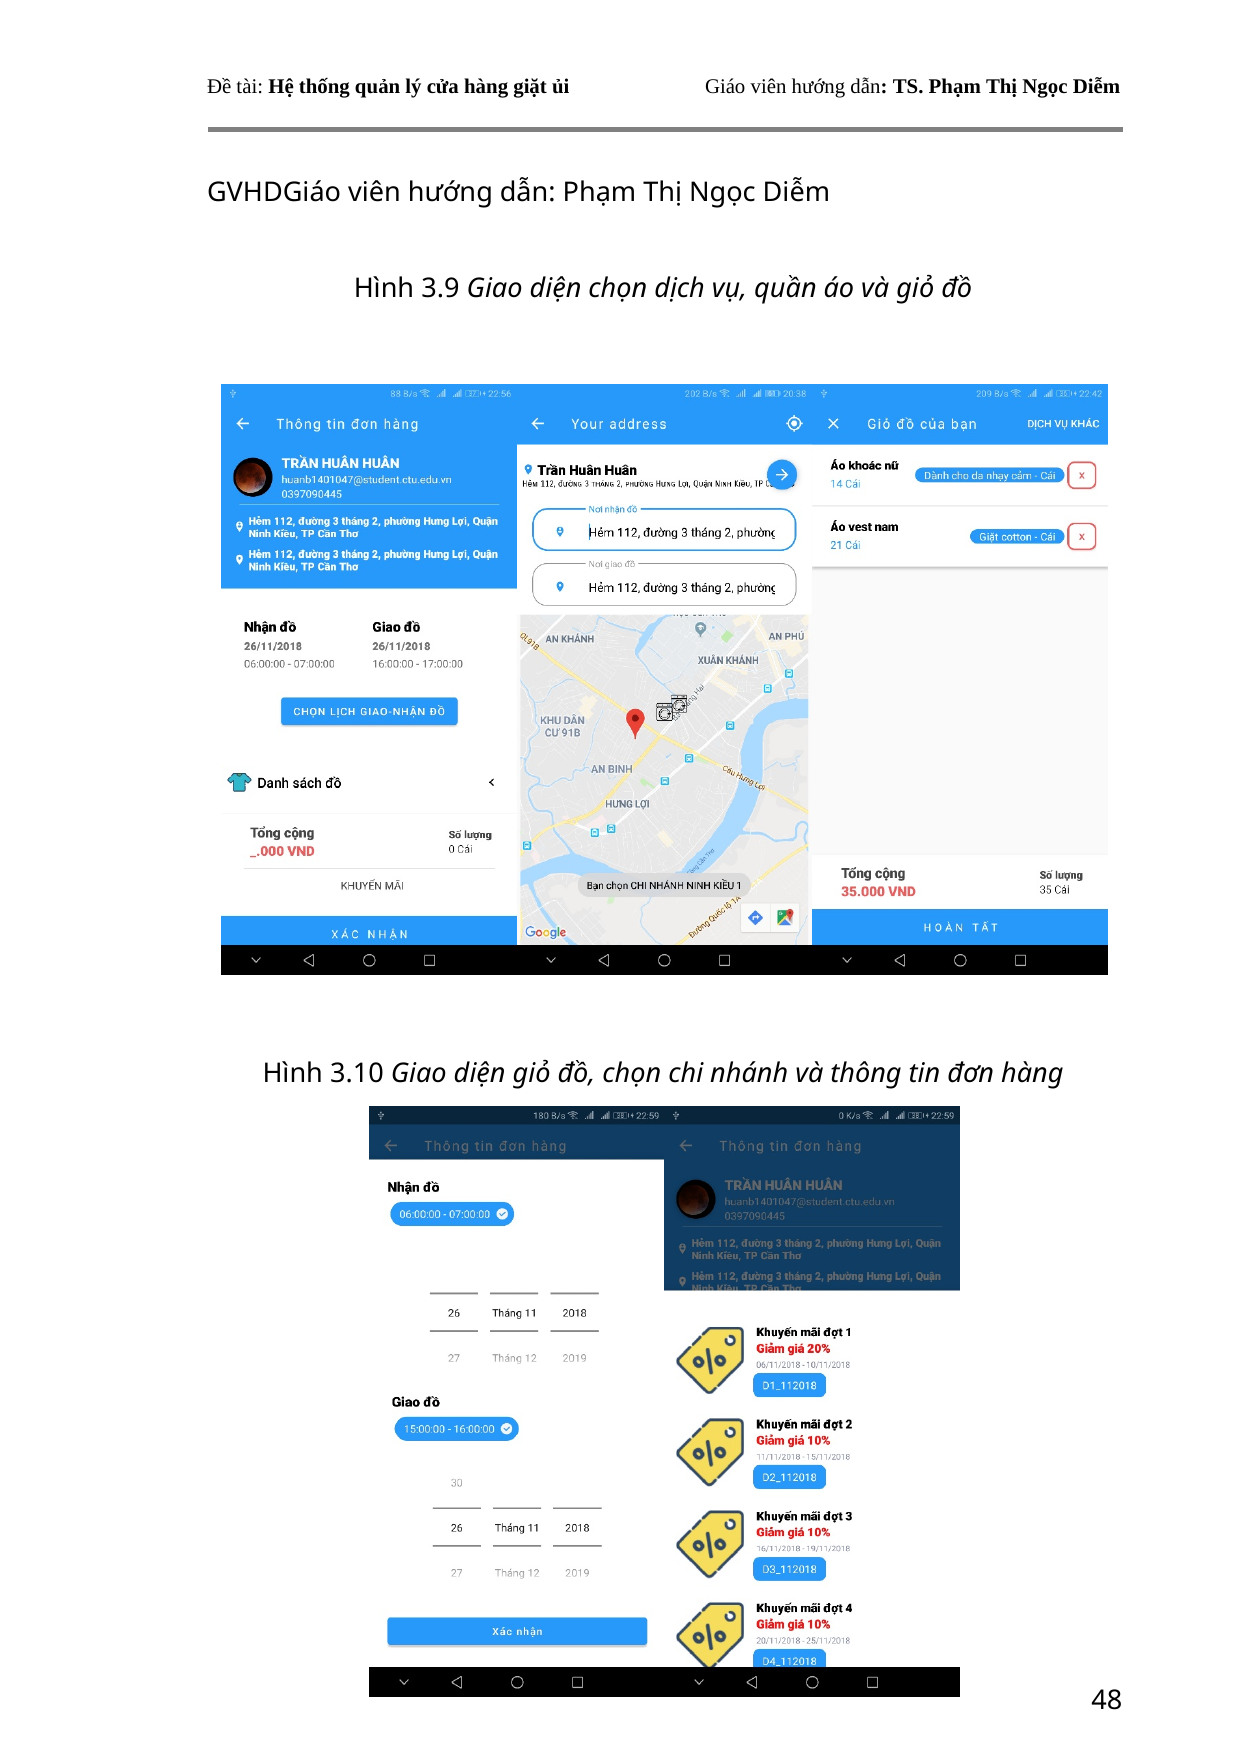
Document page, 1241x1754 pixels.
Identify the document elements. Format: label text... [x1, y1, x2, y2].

text 3 [207, 269, 1122, 306]
picture [369, 1106, 960, 1697]
picture [221, 384, 1108, 975]
text 3 [207, 1053, 1122, 1090]
